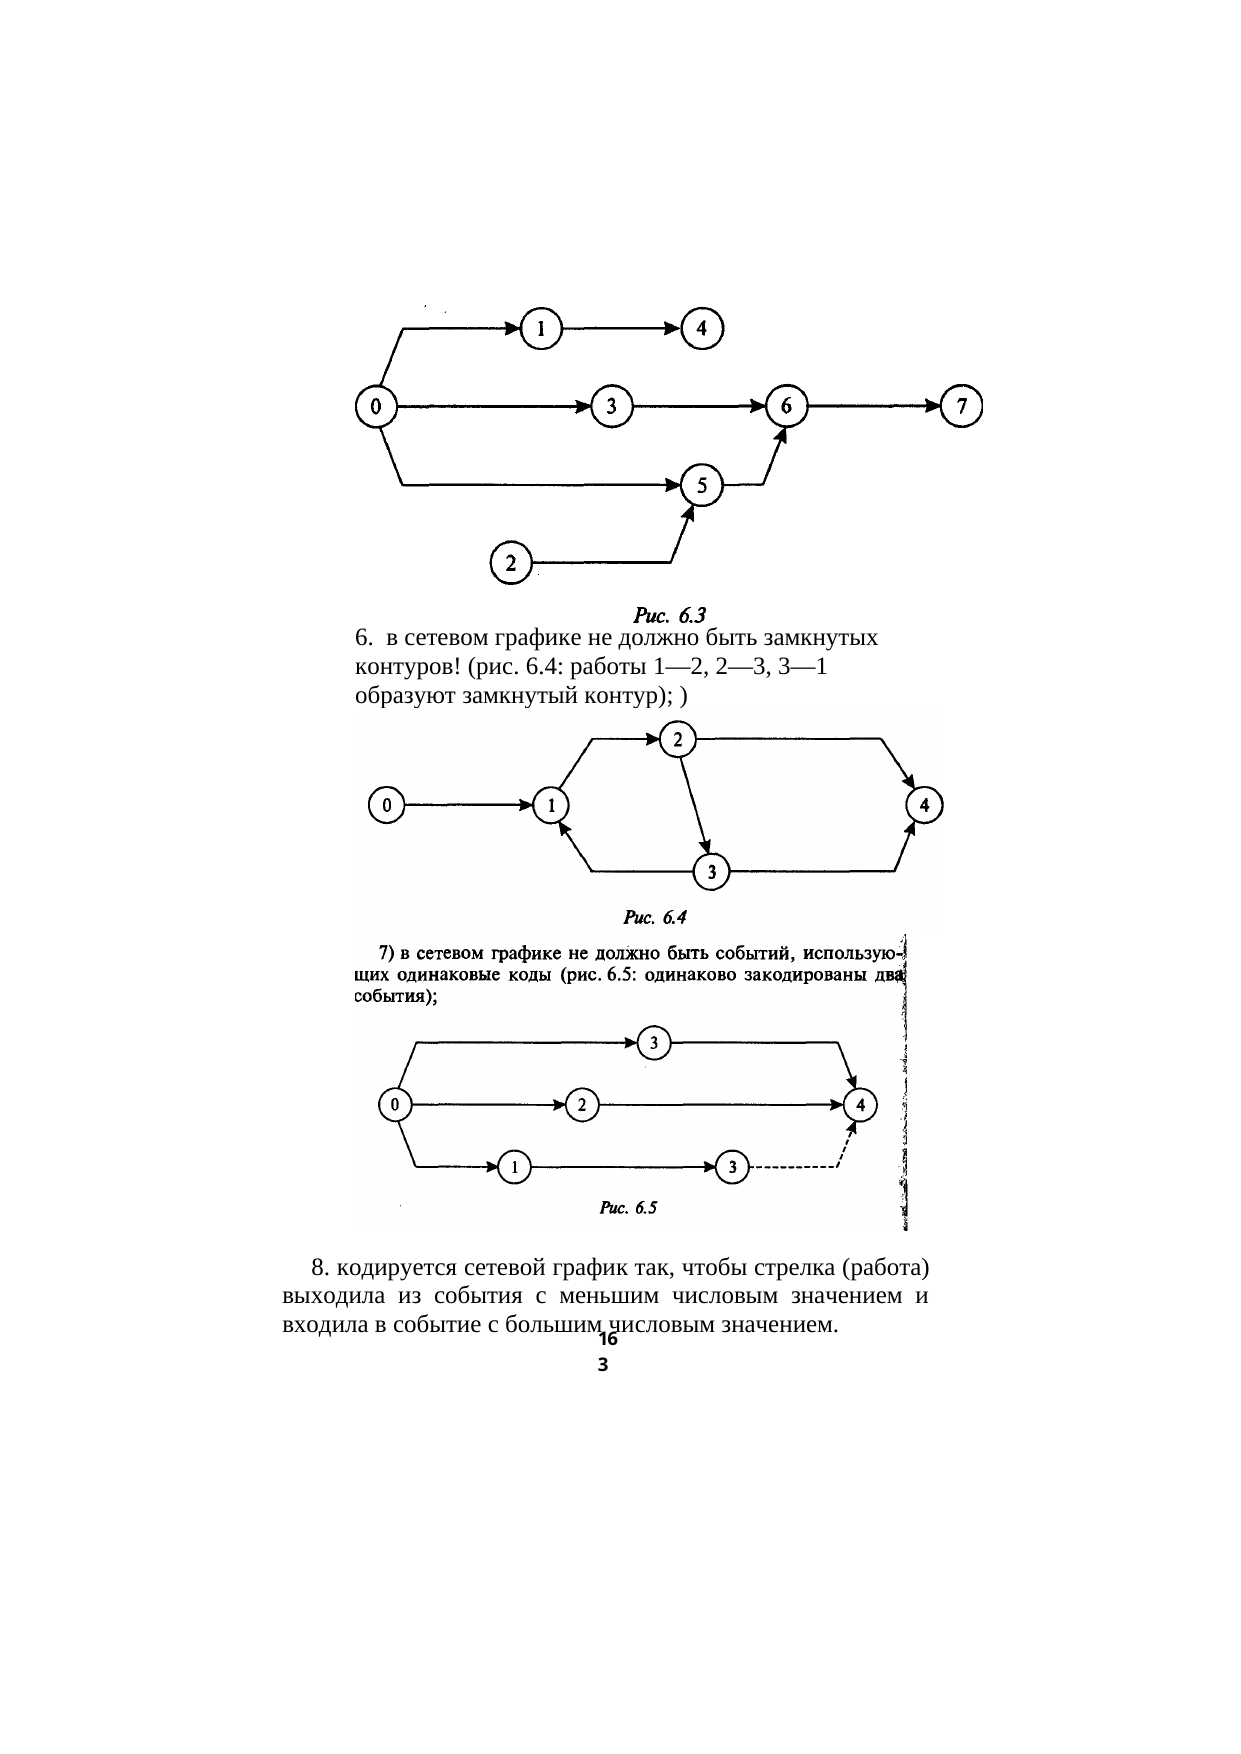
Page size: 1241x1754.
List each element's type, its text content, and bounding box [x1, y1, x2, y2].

text 8. кодируется сетевой график так, чтобы стрелка (работа) выходила из события с меньшим числовым значением и входила в событие с большим числовым значением. [282, 1252, 930, 1338]
picture [355, 305, 983, 623]
list 6. в сетевом графике не должно быть замкнутых контуров! (рис. 6.4: работы 1—2, 2—3, 3—1 образуют замкнутый контур); ) [355, 623, 932, 708]
picture [355, 708, 944, 1231]
